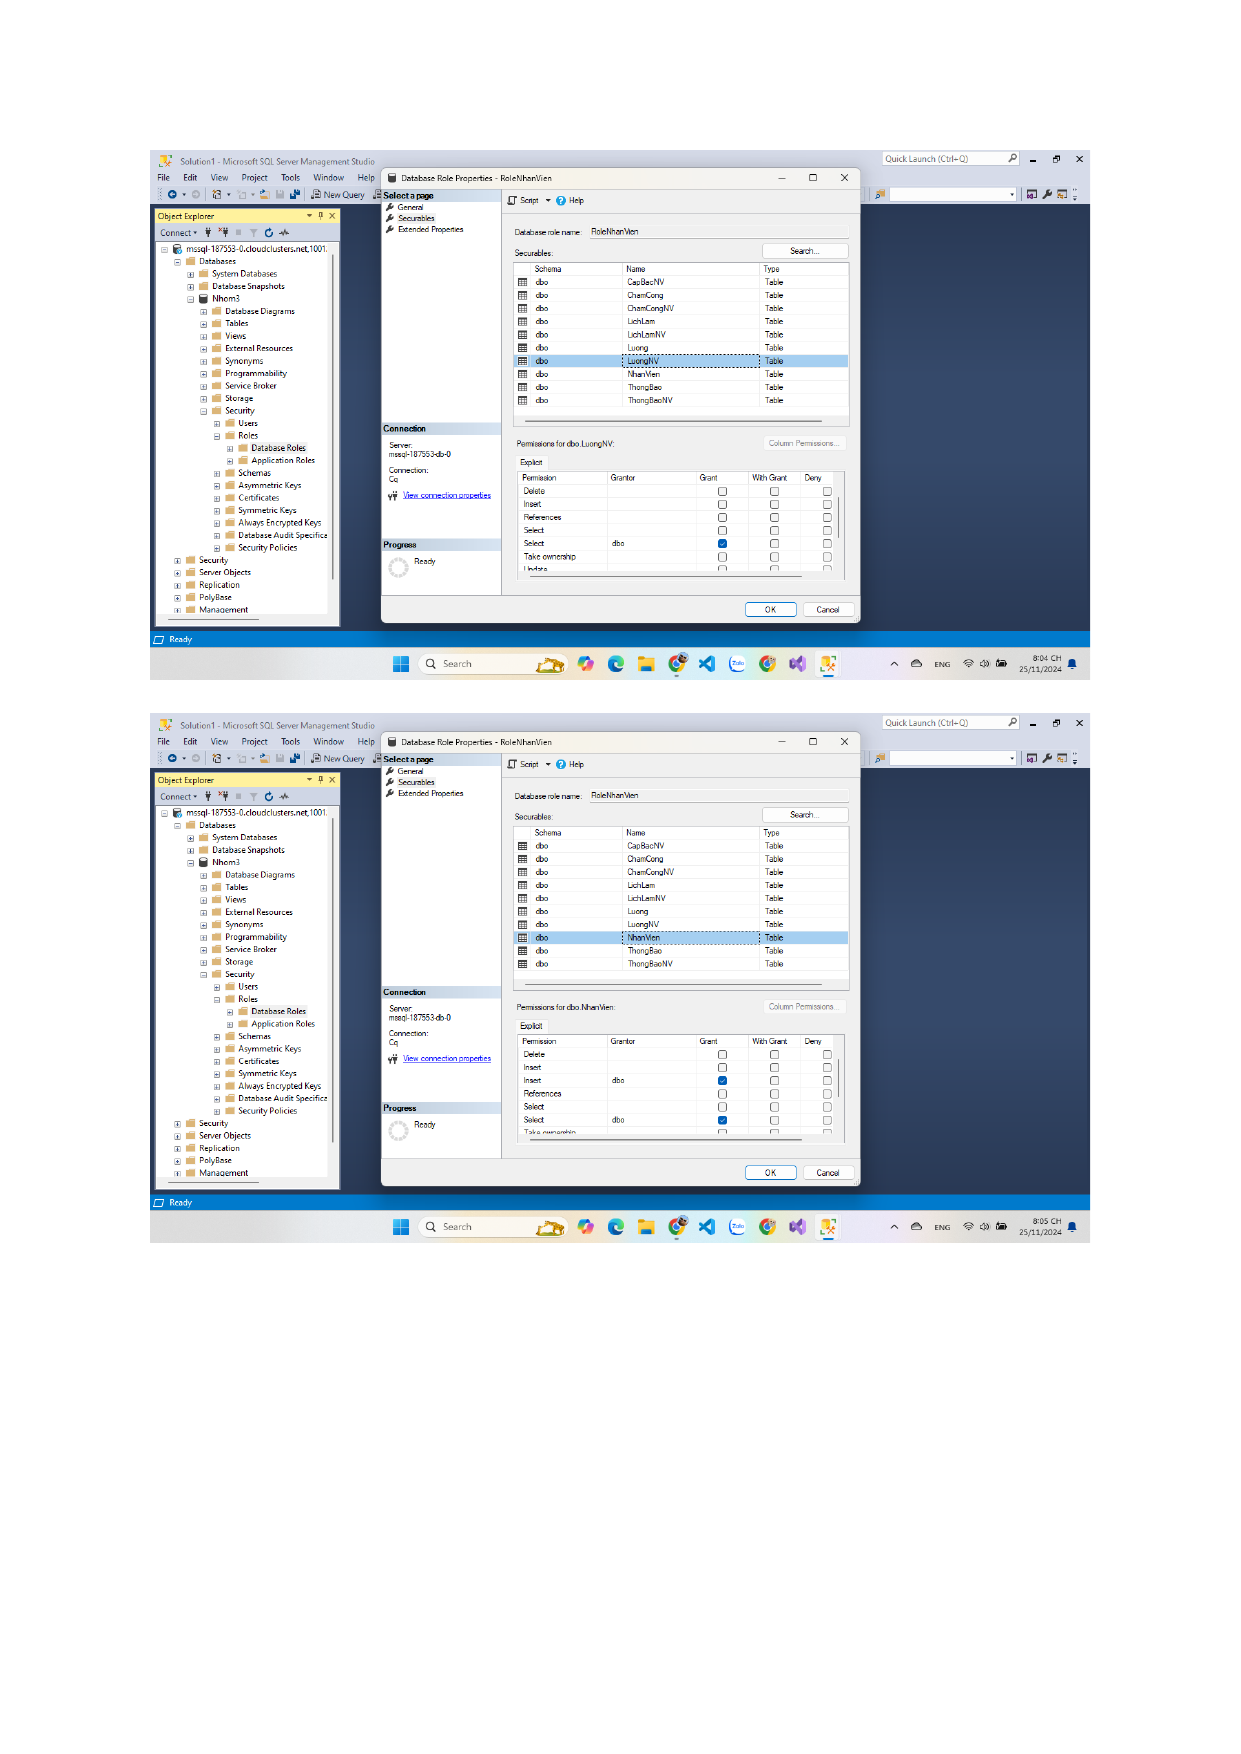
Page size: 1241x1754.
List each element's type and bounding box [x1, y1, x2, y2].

picture [150, 150, 1091, 680]
picture [150, 713, 1091, 1243]
